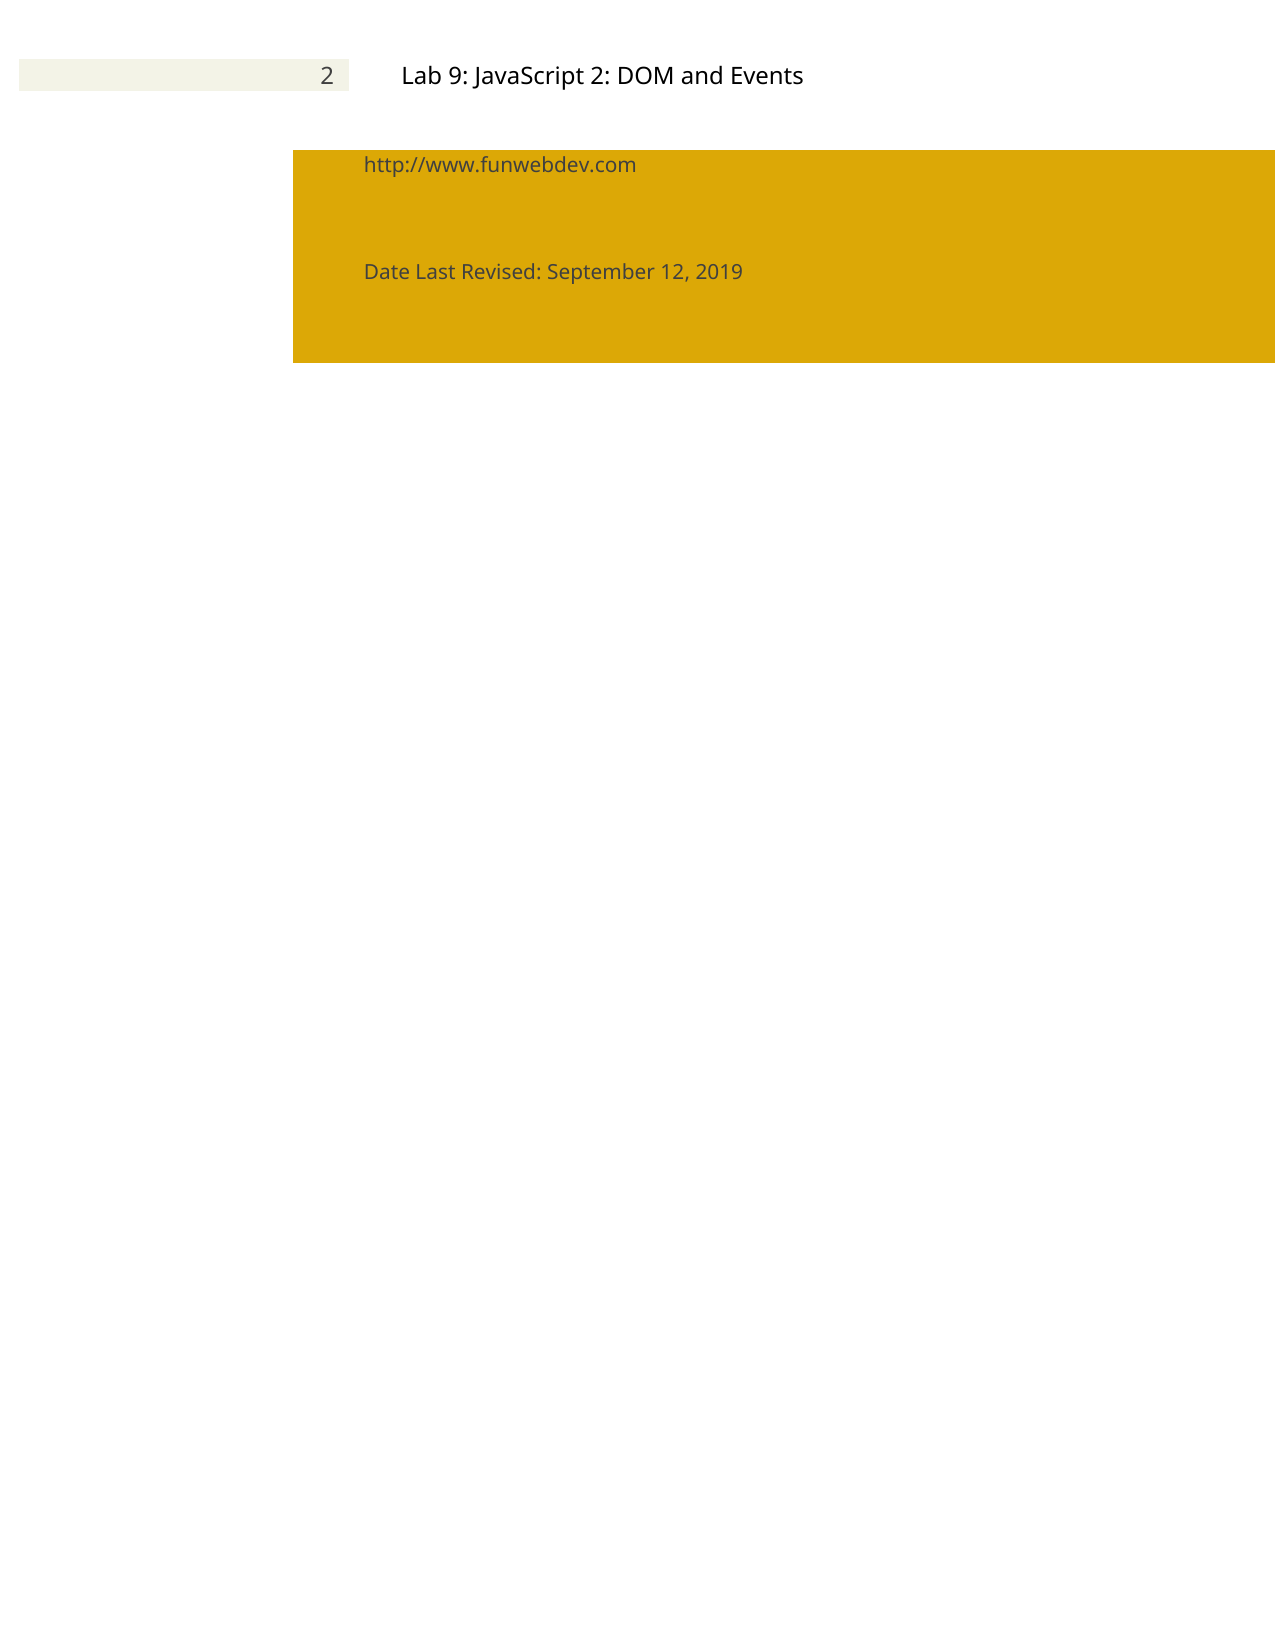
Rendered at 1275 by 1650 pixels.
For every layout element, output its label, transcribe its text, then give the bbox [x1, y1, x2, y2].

table_cell Textbook by Pearson http://www.funwebdev.com Date Last Revised: September 12, 2019 [293, 150, 1275, 363]
